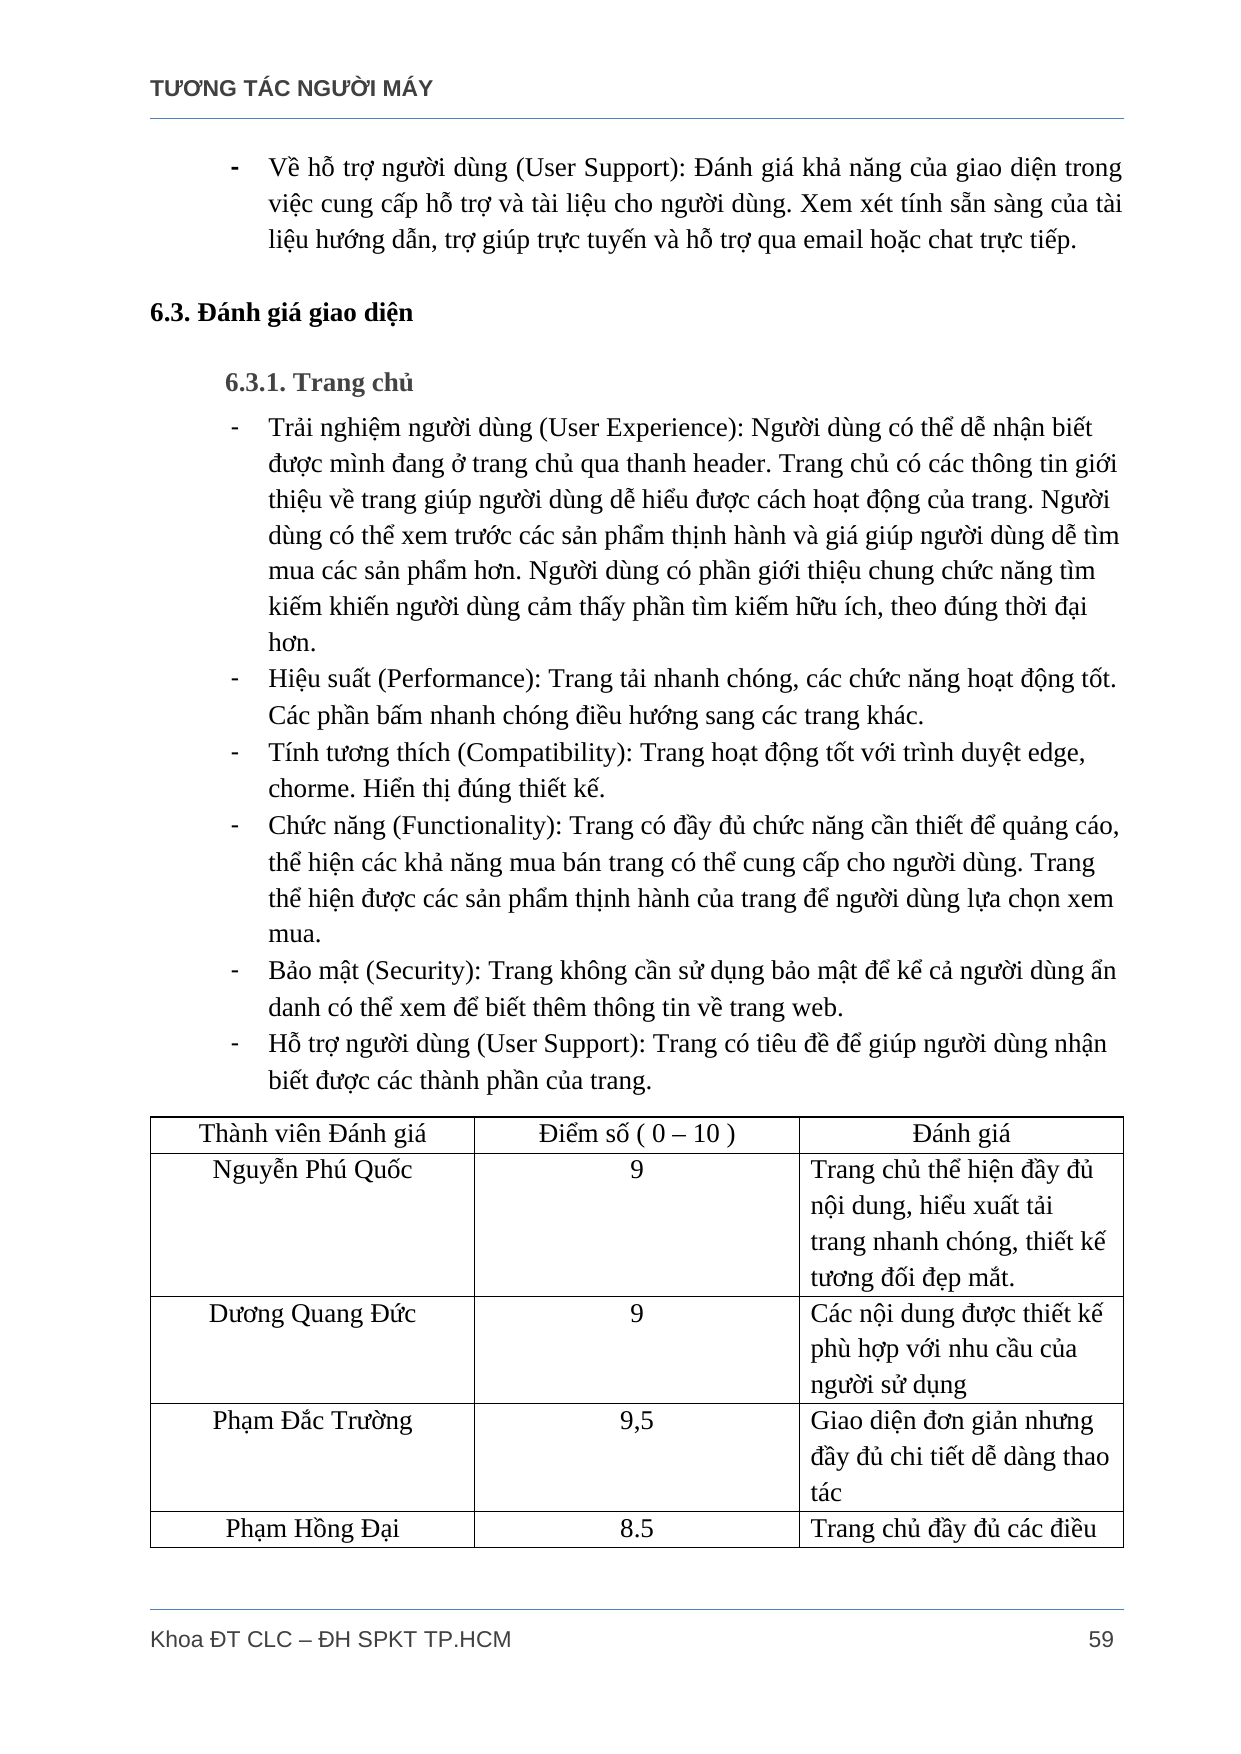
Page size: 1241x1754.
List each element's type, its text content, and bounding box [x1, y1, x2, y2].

table_cell 8.5 [475, 1512, 799, 1547]
table_cell 9 [475, 1297, 799, 1403]
list Về hỗ trợ người dùng (User Support): Đánh giá khả năng của giao diện trong việc cung cấp hỗ trợ và tài liệu cho người dùng. Xem xét tính sẵn sàng của tài liệu hướng dẫn, trợ giúp trực tuyến và hỗ trợ qua email hoặc chat trực tiếp. [231, 150, 1124, 254]
list Chức năng (Functionality): Trang có đầy đủ chức năng cần thiết để quảng cáo, thể hiện các khả năng mua bán trang có thể cung cấp cho người dùng. Trang thể hiện được các sản phẩm thịnh hành của trang để người dùng lựa chọn xem mua. [231, 808, 1124, 948]
table_cell 9,5 [475, 1404, 799, 1511]
subtitle 6.3.1. Trang chủ [150, 366, 1124, 397]
table_header Thành viên Đánh giá [151, 1118, 474, 1152]
table_header Đánh giá [800, 1118, 1123, 1152]
list Bảo mật (Security): Trang không cần sử dụng bảo mật để kể cả người dùng ẩn danh có thể xem để biết thêm thông tin về trang web. [231, 953, 1124, 1022]
table_cell Giao diện đơn giản nhưng đầy đủ chi tiết dễ dàng thao tác [800, 1404, 1123, 1511]
table_cell Các nội dung được thiết kế phù hợp với nhu cầu của người sử dụng [800, 1297, 1123, 1403]
table_cell Nguyễn Phú Quốc [151, 1154, 474, 1296]
table_cell Trang chủ thể hiện đầy đủ nội dung, hiểu xuất tải trang nhanh chóng, thiết kế tương đối đẹp mắt. [800, 1154, 1123, 1296]
list Trải nghiệm người dùng (User Experience): Người dùng có thể dễ nhận biết được mình đang ở trang chủ qua thanh header. Trang chủ có các thông tin giới thiệu về trang giúp người dùng dễ hiểu được cách hoạt động của trang. Người dùng có thể xem trước các sản phẩm thịnh hành và giá giúp người dùng dễ tìm mua các sản phẩm hơn. Người dùng có phần giới thiệu chung chức năng tìm kiếm khiến người dùng cảm thấy phần tìm kiếm hữu ích, theo đúng thời đại hơn. [231, 410, 1124, 657]
list Hiệu suất (Performance): Trang tải nhanh chóng, các chức năng hoạt động tốt. Các phần bấm nhanh chóng điều hướng sang các trang khác. [231, 662, 1124, 730]
table_header Điểm số ( 0 – 10 ) [475, 1118, 799, 1152]
subtitle 6.3. Đánh giá giao diện [150, 297, 1124, 328]
table_cell Phạm Hồng Đại [151, 1512, 474, 1547]
table_cell Dương Quang Đức [151, 1297, 474, 1403]
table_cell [800, 1512, 1123, 1547]
list Tính tương thích (Compatibility): Trang hoạt động tốt với trình duyệt edge, chorme. Hiển thị đúng thiết kế. [231, 735, 1124, 804]
table_cell Phạm Đắc Trường [151, 1404, 474, 1511]
table_cell 9 [475, 1154, 799, 1296]
list Hỗ trợ người dùng (User Support): Trang có tiêu đề để giúp người dùng nhận biết được các thành phần của trang. [231, 1026, 1124, 1095]
